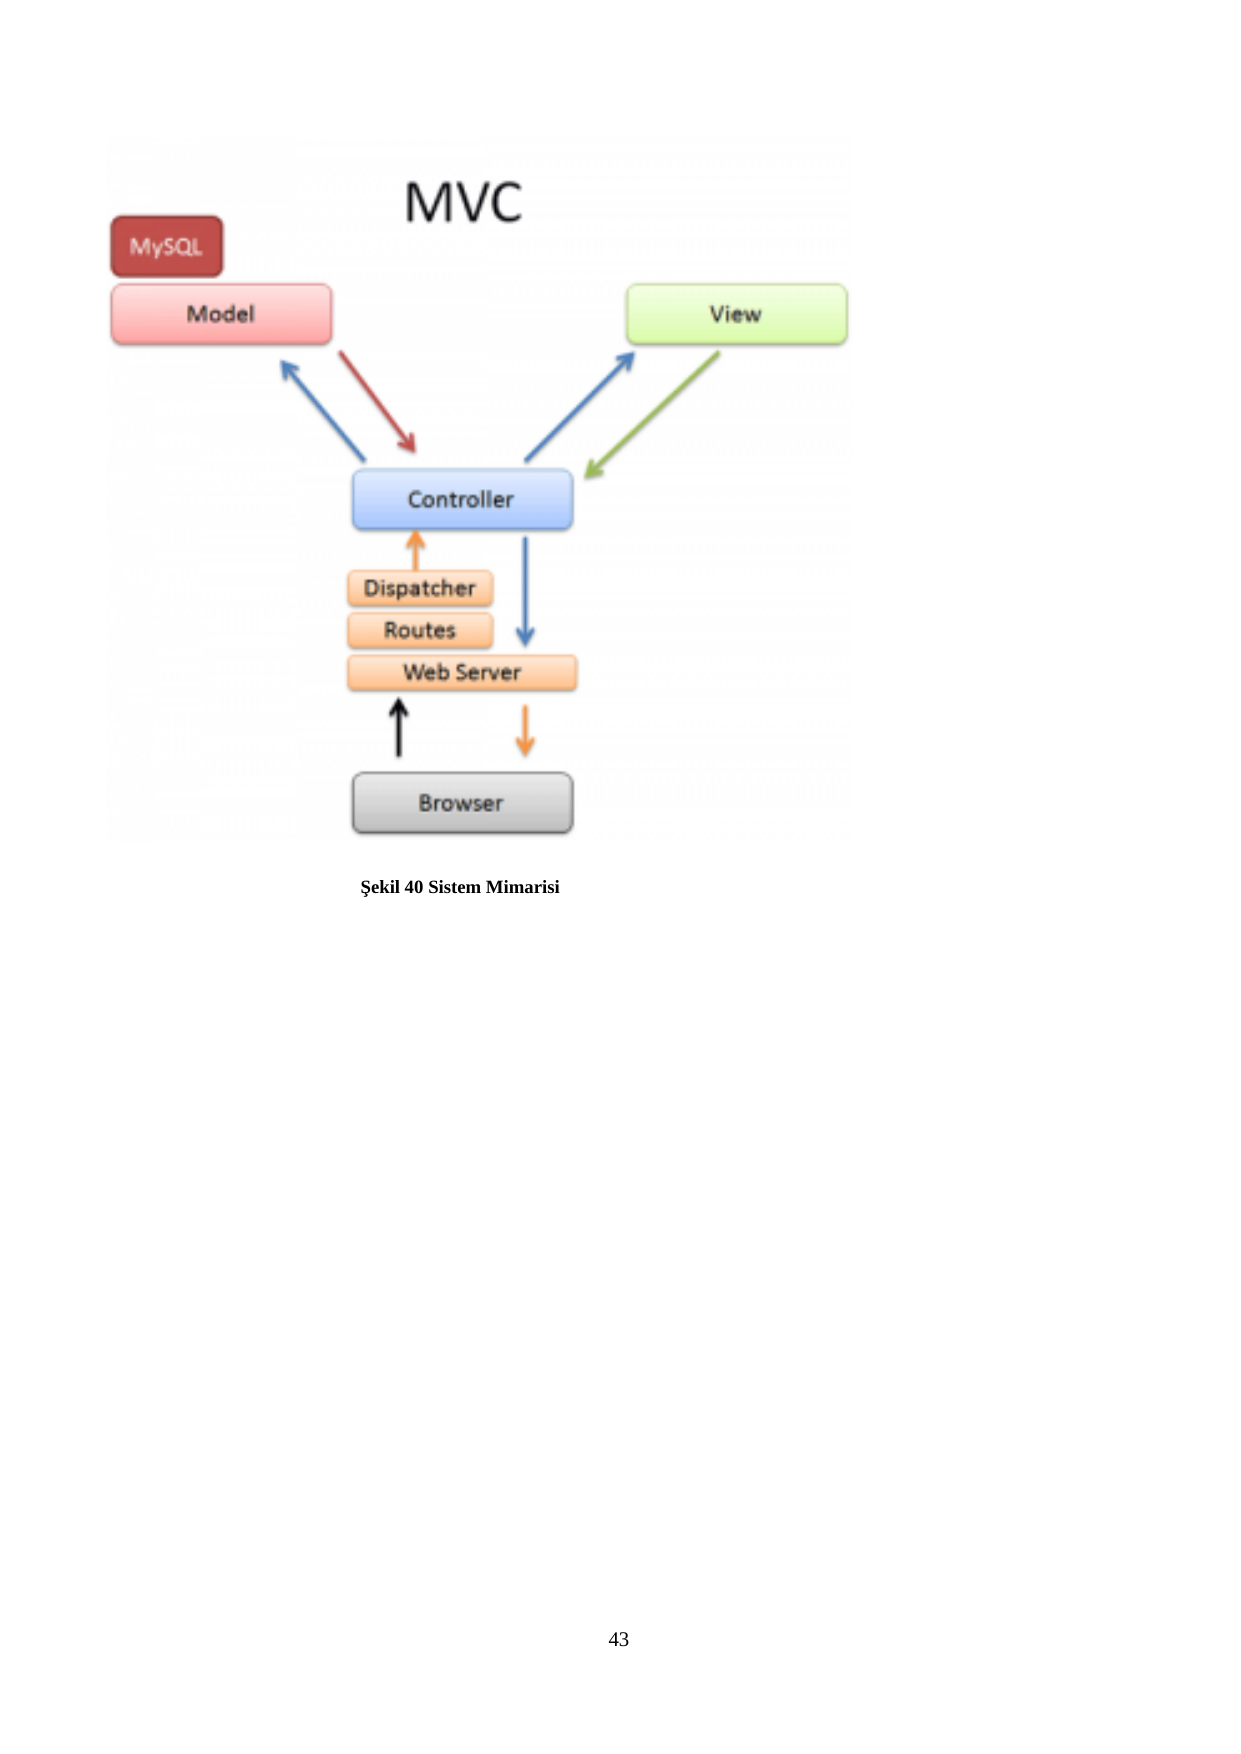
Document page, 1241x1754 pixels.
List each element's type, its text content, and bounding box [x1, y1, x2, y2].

picture [106, 137, 854, 842]
text Şekil 40 Sistem Mimarisi [106, 876, 1071, 897]
